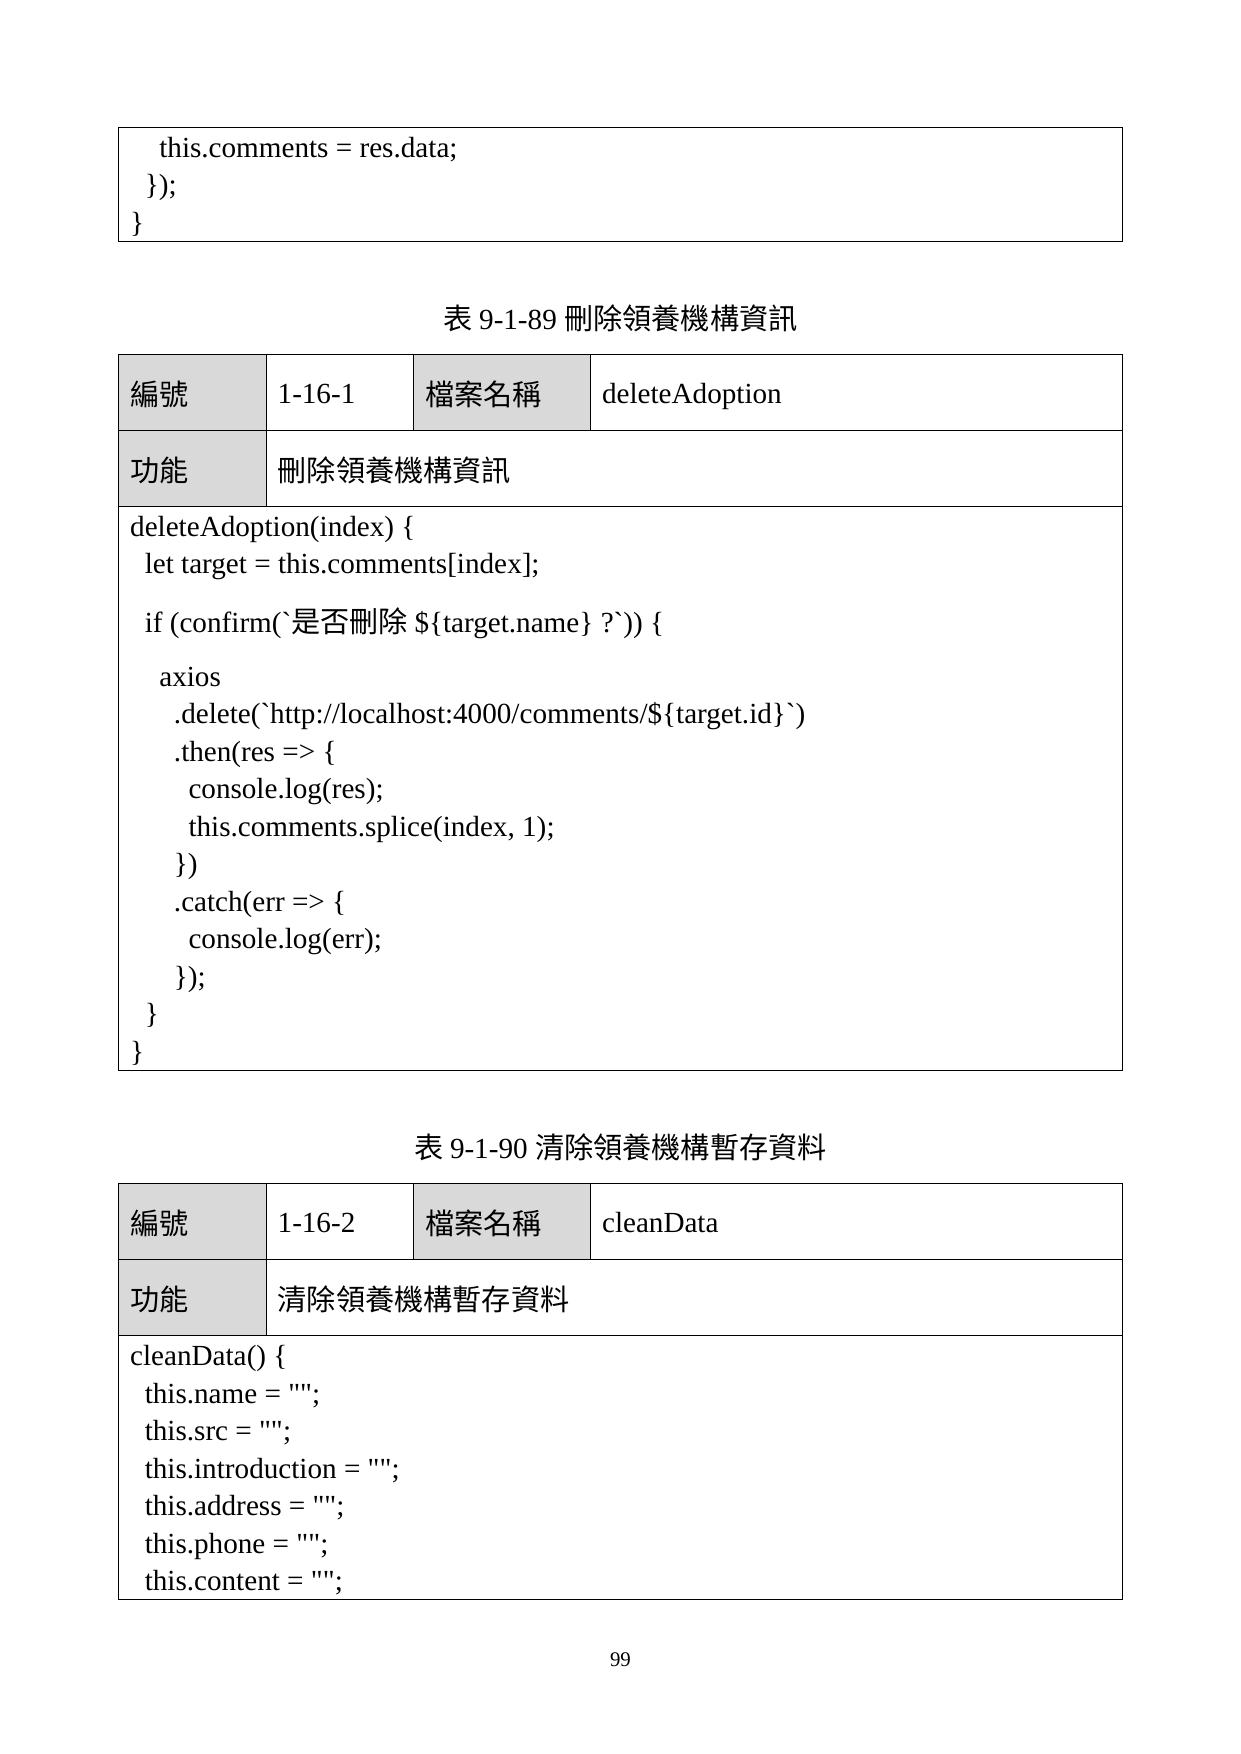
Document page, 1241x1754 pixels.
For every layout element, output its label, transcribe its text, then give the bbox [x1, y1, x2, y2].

subtitle 表 9-1-89 刪除領養機構資訊 [118, 279, 1122, 354]
table_cell deleteAdoption(index) { let target = this.comments[index]; if (confirm(`是否刪除 ${target.name} ?`)) { axios .delete(`http://localhost:4000/comments/${target.id}`) .then(res => { console.log(res); this.comments.splice(index, 1); }) .catch(err => { console.log(err); }); } } [119, 507, 1122, 1070]
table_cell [119, 1336, 1122, 1599]
table_cell 功能 [119, 431, 266, 506]
table_header 檔案名稱 [414, 355, 590, 430]
subtitle 表 9-1-90 清除領養機構暫存資料 [118, 1108, 1122, 1183]
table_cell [119, 128, 1122, 241]
table_cell 功能 [119, 1260, 266, 1335]
table_header cleanData [591, 1184, 1122, 1259]
table_header 1-16-1 [267, 355, 413, 430]
table_header deleteAdoption [591, 355, 1122, 430]
table_cell 刪除領養機構資訊 [267, 431, 1122, 506]
table_header 編號 [119, 355, 266, 430]
table_header 檔案名稱 [414, 1184, 590, 1259]
table_header 編號 [119, 1184, 266, 1259]
table_cell 清除領養機構暫存資料 [267, 1260, 1122, 1335]
table_header 1-16-2 [267, 1184, 413, 1259]
